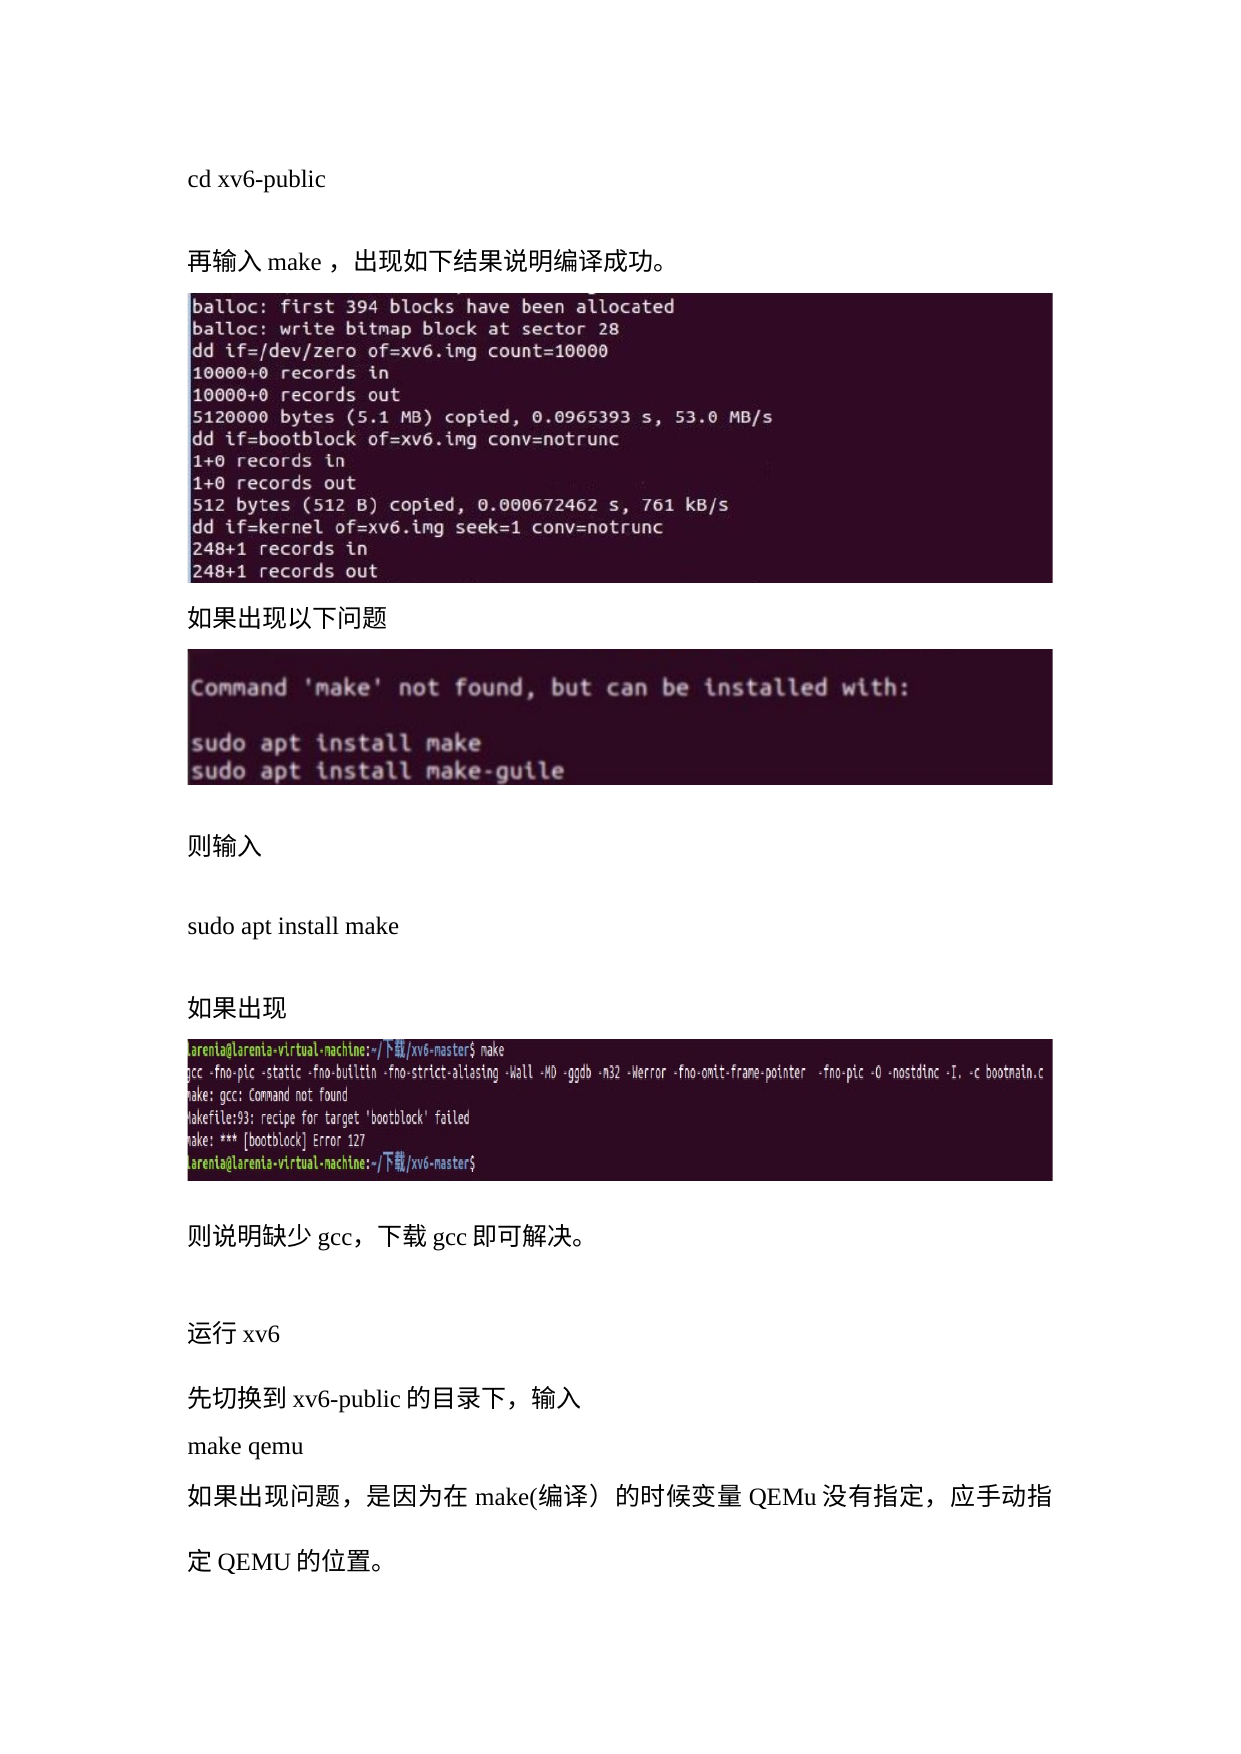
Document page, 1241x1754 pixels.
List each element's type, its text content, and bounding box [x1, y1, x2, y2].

text 再输入make ，出现如下结果说明编译成功。 [187, 227, 1053, 292]
picture [187, 649, 1053, 785]
picture [187, 292, 1053, 583]
text 如果出现 [187, 974, 1053, 1039]
text 如果出现问题，是因为在make(编译）的时候变量QEMu没有指定，应手动指定QEMU的位置。 [187, 1462, 1053, 1592]
text make qemu [187, 1429, 1053, 1462]
text 如果出现以下问题 [187, 584, 1053, 649]
text 则输入 [187, 812, 1053, 877]
text 则说明缺少gcc，下载gcc即可解决。 [187, 1202, 1053, 1267]
text 运行xv6 [187, 1299, 1053, 1364]
text sudo apt install make [187, 909, 1053, 942]
text cd xv6-public [187, 162, 1053, 194]
picture [187, 1039, 1053, 1181]
text 先切换到xv6-public的目录下，输入 [187, 1364, 1053, 1429]
